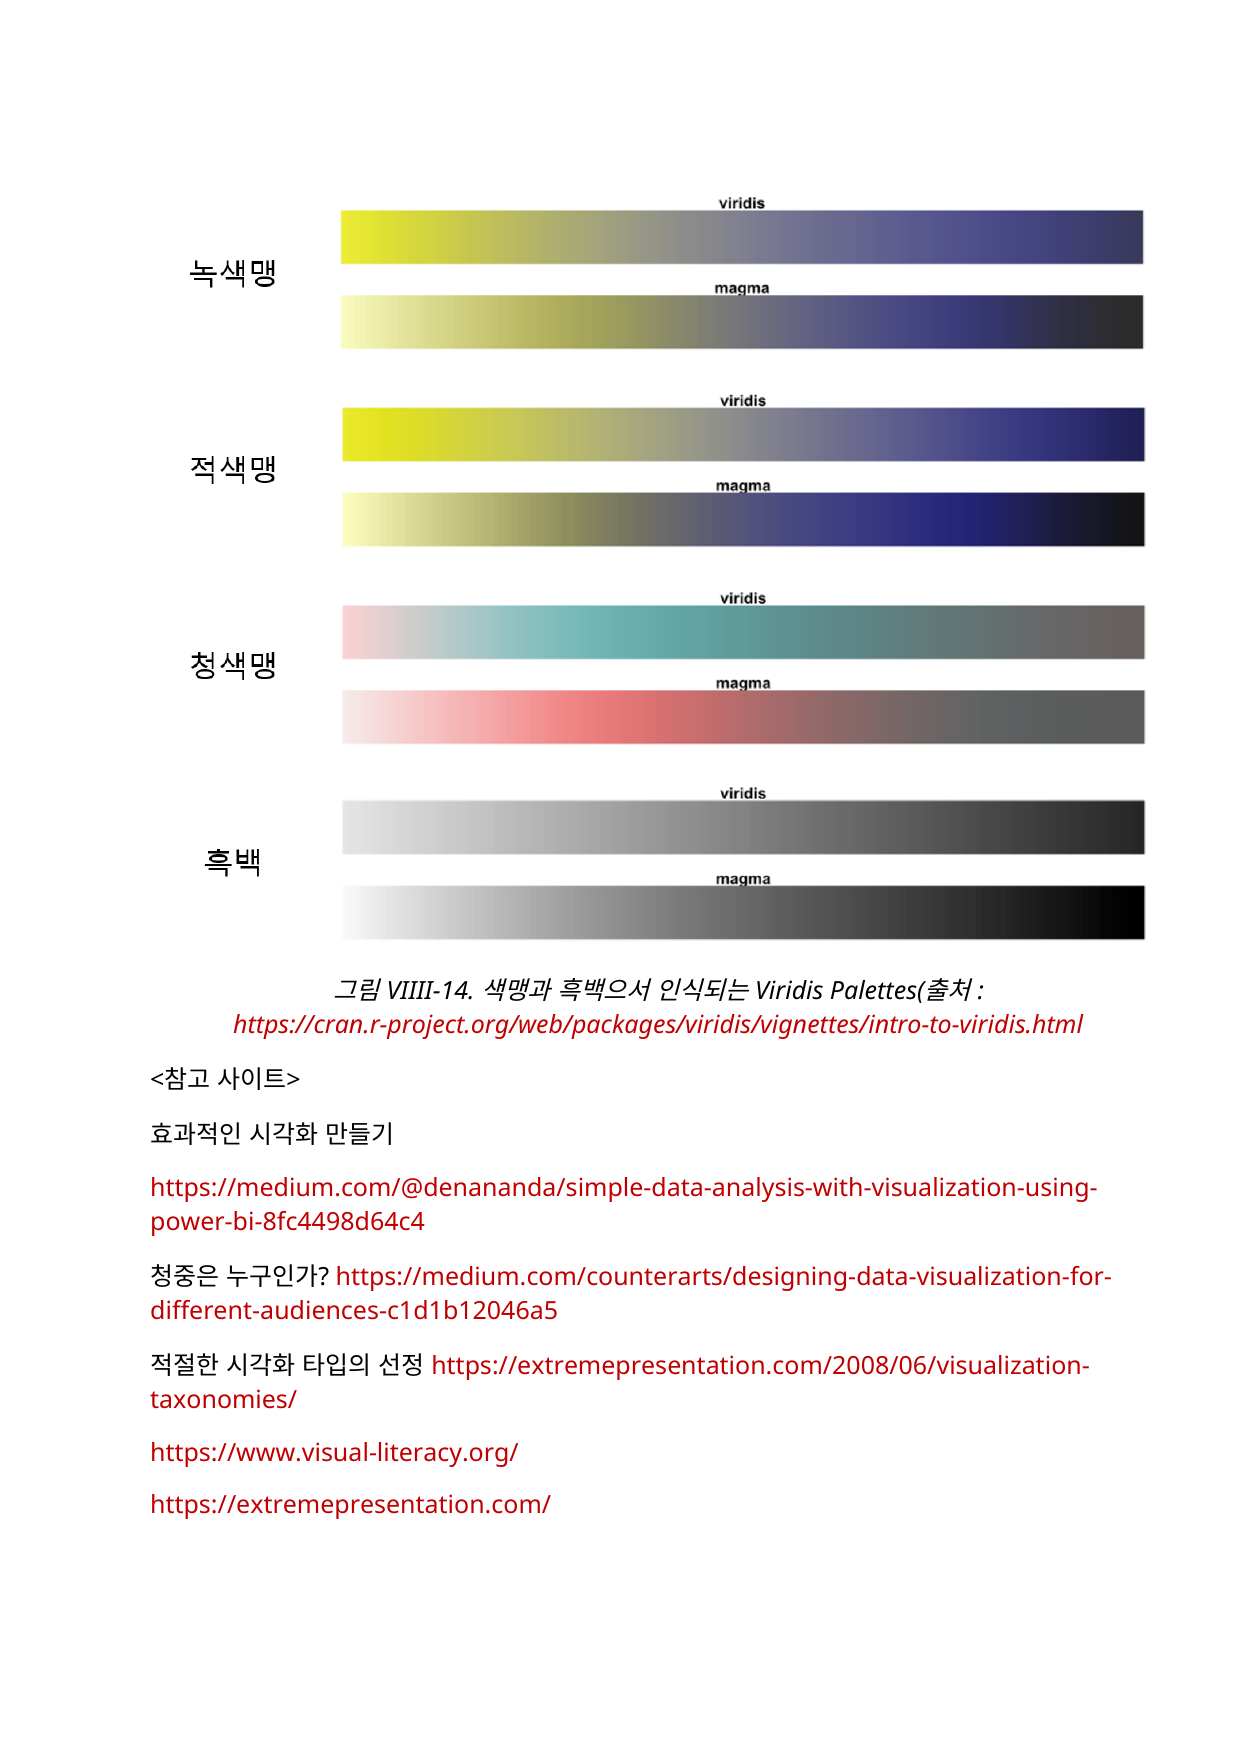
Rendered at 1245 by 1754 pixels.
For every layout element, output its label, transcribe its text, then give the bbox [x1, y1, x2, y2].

text https://medium.com/@denananda/simple-data-analysis-with-visualization-using-power-bi-8fc4498d64c4 [150, 1169, 1170, 1237]
text https://www.visual-literacy.org/ [150, 1434, 1170, 1468]
text 그림 VIIII-14. 색맹과 흑백으서 인식되는 Viridis Palettes(출처 : https://cran.r-project.org/web/packages/viridis/vignettes/intro-to-viridis.html [150, 970, 1170, 1040]
text 청중은 누구인가? https://medium.com/counterarts/designing-data-visualization-for-different-audiences-c1d1b12046a5 [150, 1256, 1170, 1326]
text <참고 사이트> [150, 1059, 1170, 1095]
text 효과적인 시각화 만들기 [150, 1114, 1170, 1150]
picture [170, 187, 1150, 950]
text 적절한 시각화 타입의 선정 https://extremepresentation.com/2008/06/visualization-taxonomies/ [150, 1345, 1170, 1415]
text https://extremepresentation.com/ [150, 1487, 1170, 1521]
